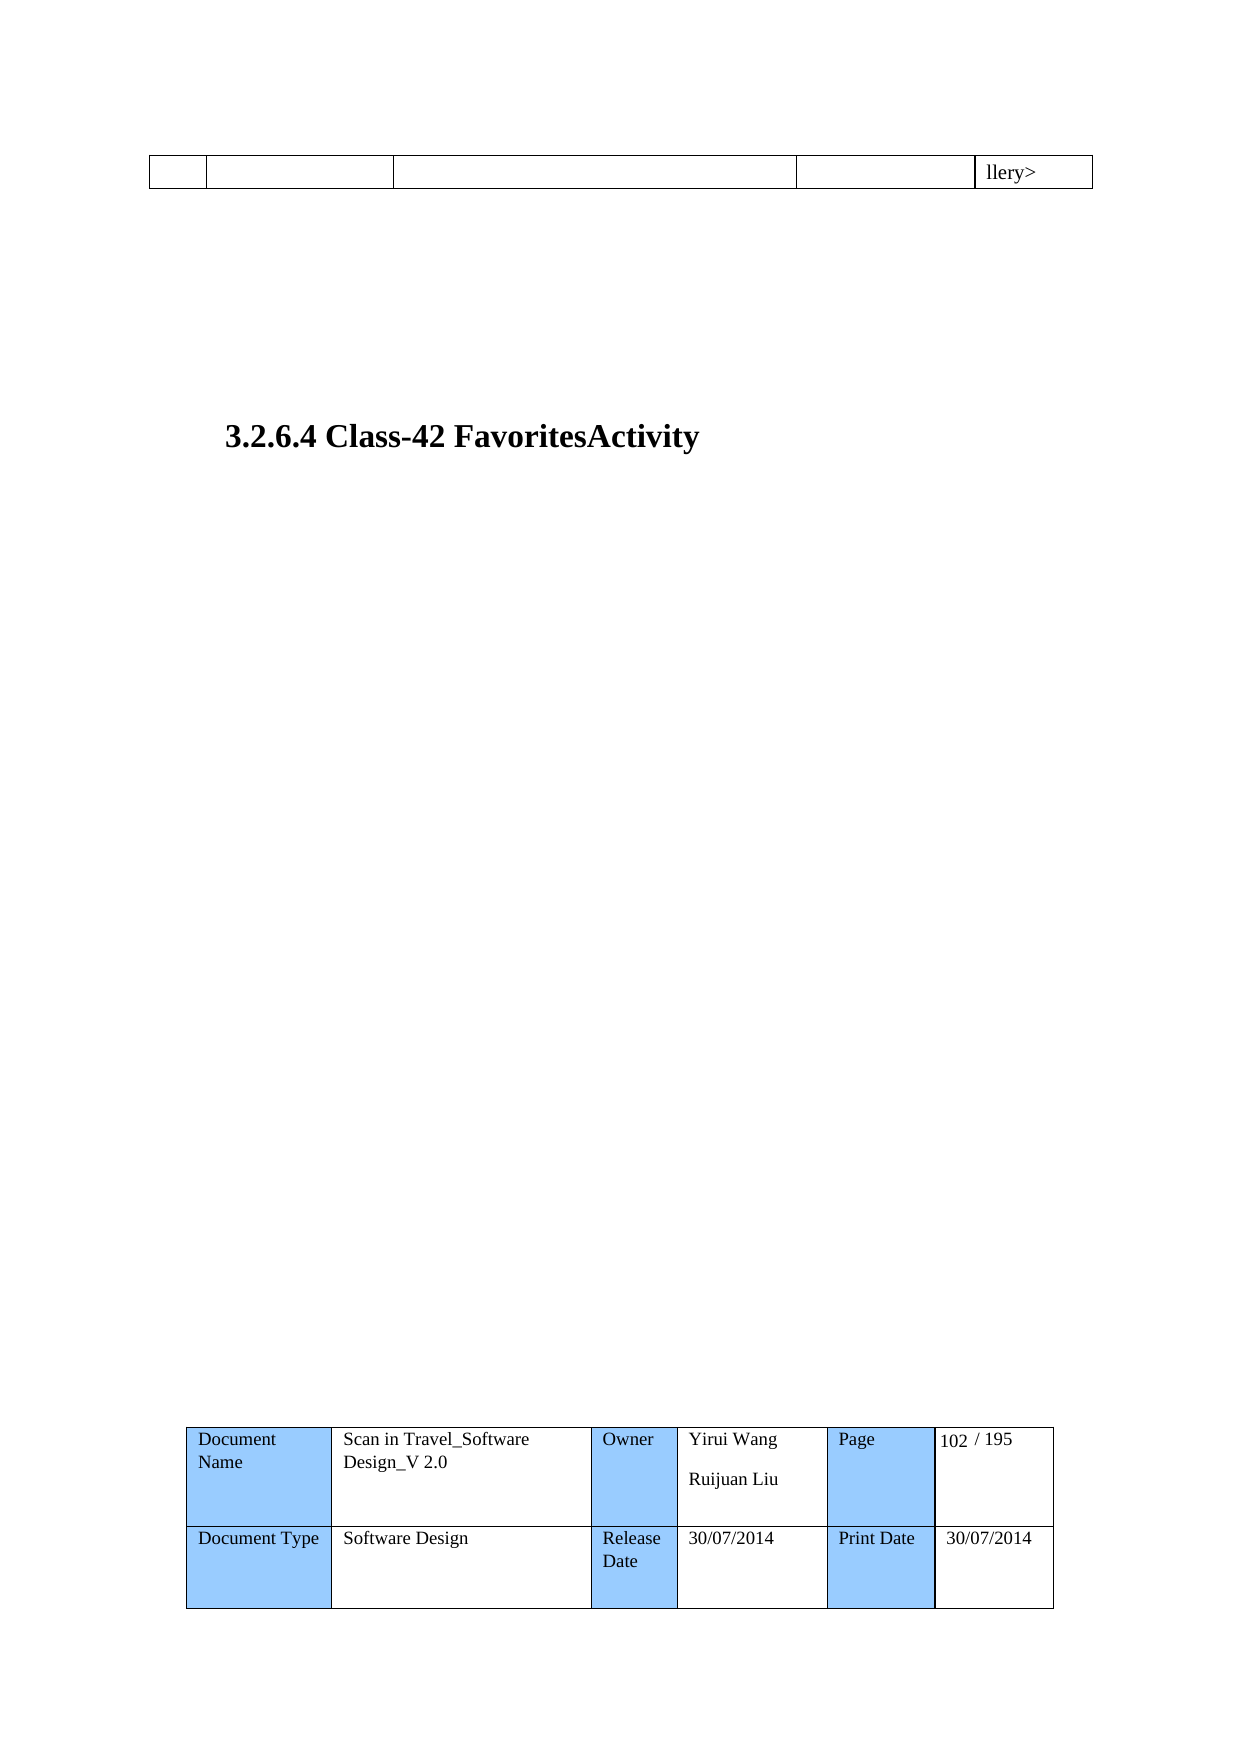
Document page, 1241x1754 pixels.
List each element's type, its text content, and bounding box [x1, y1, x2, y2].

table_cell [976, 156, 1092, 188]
text 3.2.6.4 Class-42 FavoritesActivity [187, 402, 1053, 467]
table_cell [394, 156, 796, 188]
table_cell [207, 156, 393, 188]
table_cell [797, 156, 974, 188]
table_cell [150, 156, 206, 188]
